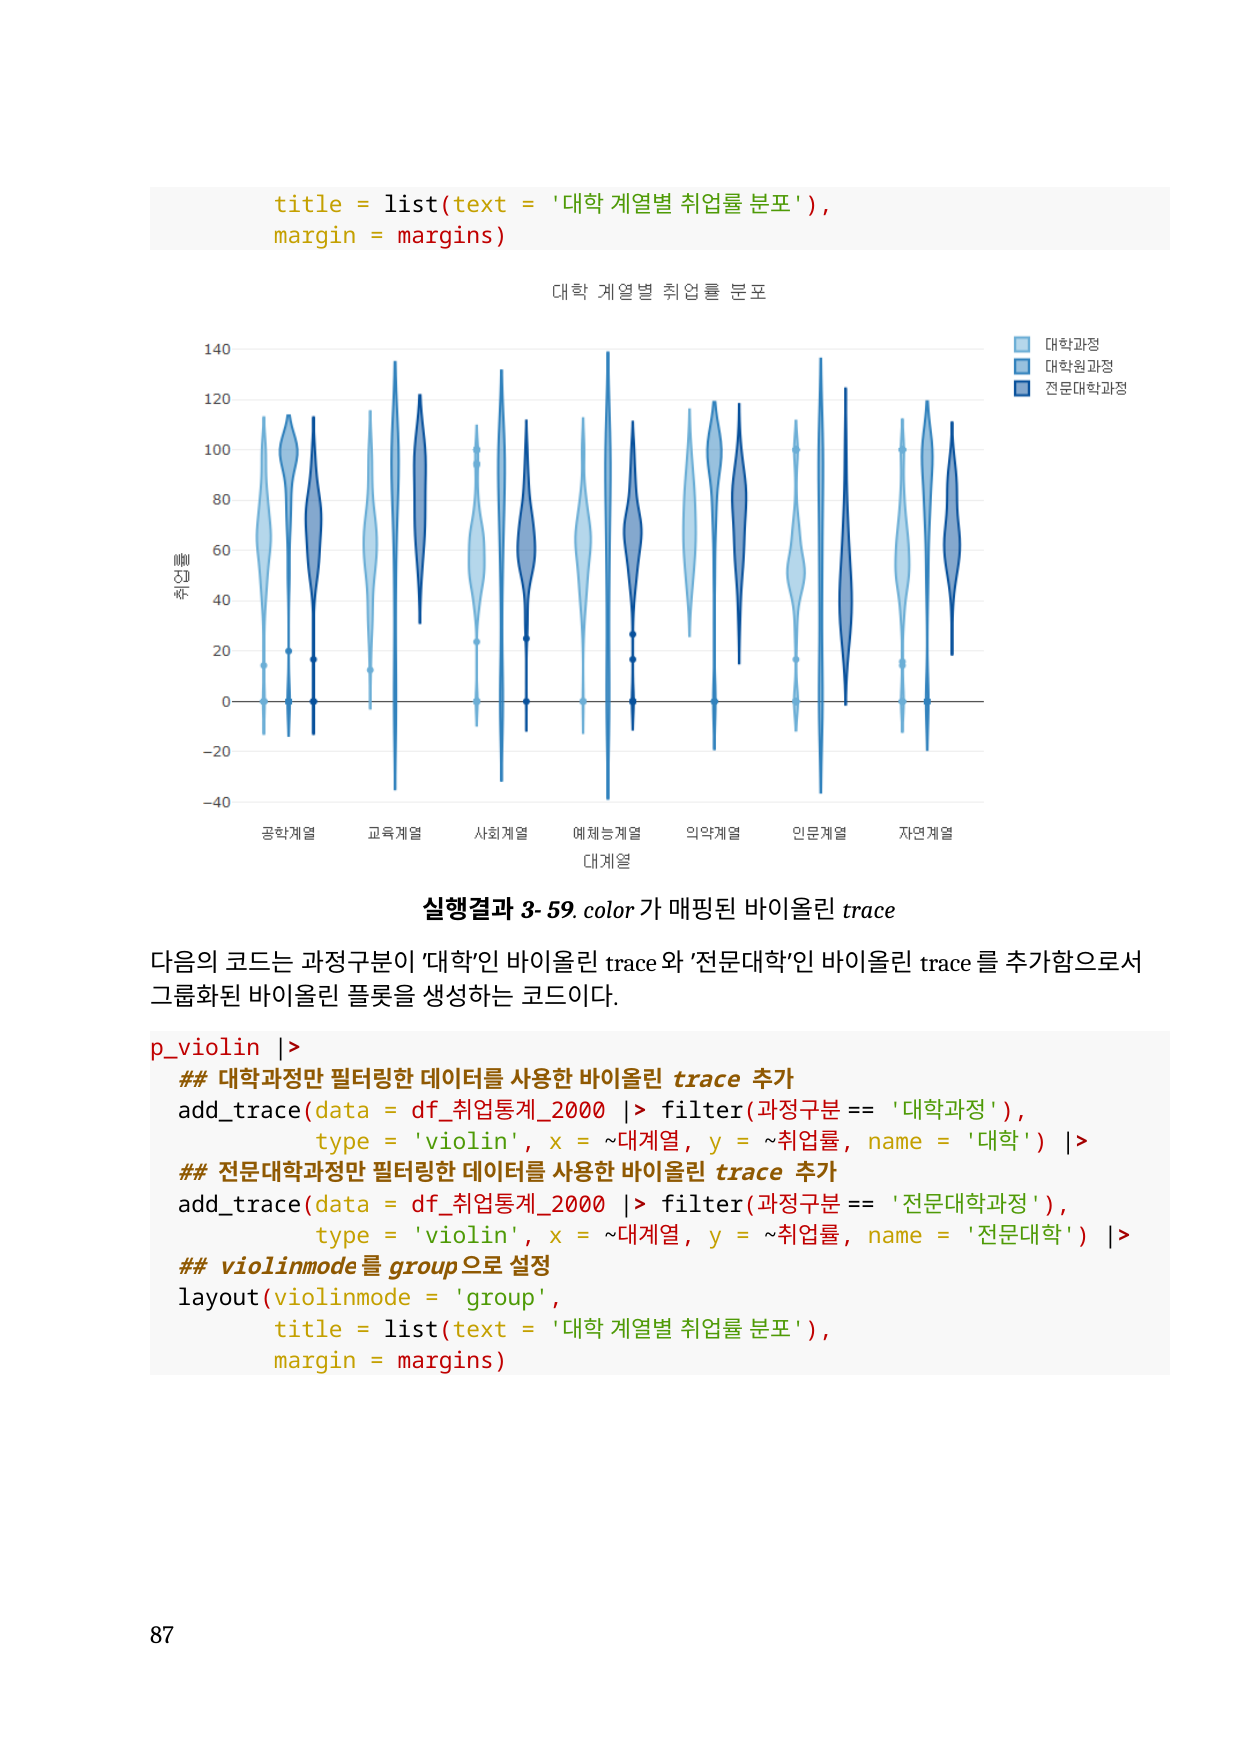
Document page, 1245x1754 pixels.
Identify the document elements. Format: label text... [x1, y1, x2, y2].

text 실행결과 3- . color가 매핑된 바이올린 trace [150, 892, 1170, 926]
text p_violin |> ## 대학과정만 필터링한 데이터를 사용한 바이올린 trace 추가 add_trace(data = df_취업통계_2000 |> filter(과정구분 == '대학과정'), type = 'violin', x = ~대계열, y = ~취업률, name = '대학') |> ## 전문대학과정만 필터링한 데이터를 사용한 바이올린 trace 추가 add_trace(data = df_취업통계_2000 |> filter(과정구분 == '전문대학과정'), type = 'violin', x = ~대계열, y = ~취업률, name = '전문대학') |> ## violinmode를 group으로 설정 layout(violinmode = 'group', title = list(text = '대학 계열별 취업률 분포'), margin = margins) [301, 1031, 1170, 1375]
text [150, 187, 1170, 250]
picture [172, 270, 1148, 871]
text 다음의 코드는 과정구분이 ’대학’인 바이올린 trace와 ’전문대학’인 바이올린 trace를 추가함으로서 그룹화된 바이올린 플롯을 생성하는 코드이다. [150, 944, 1170, 1013]
